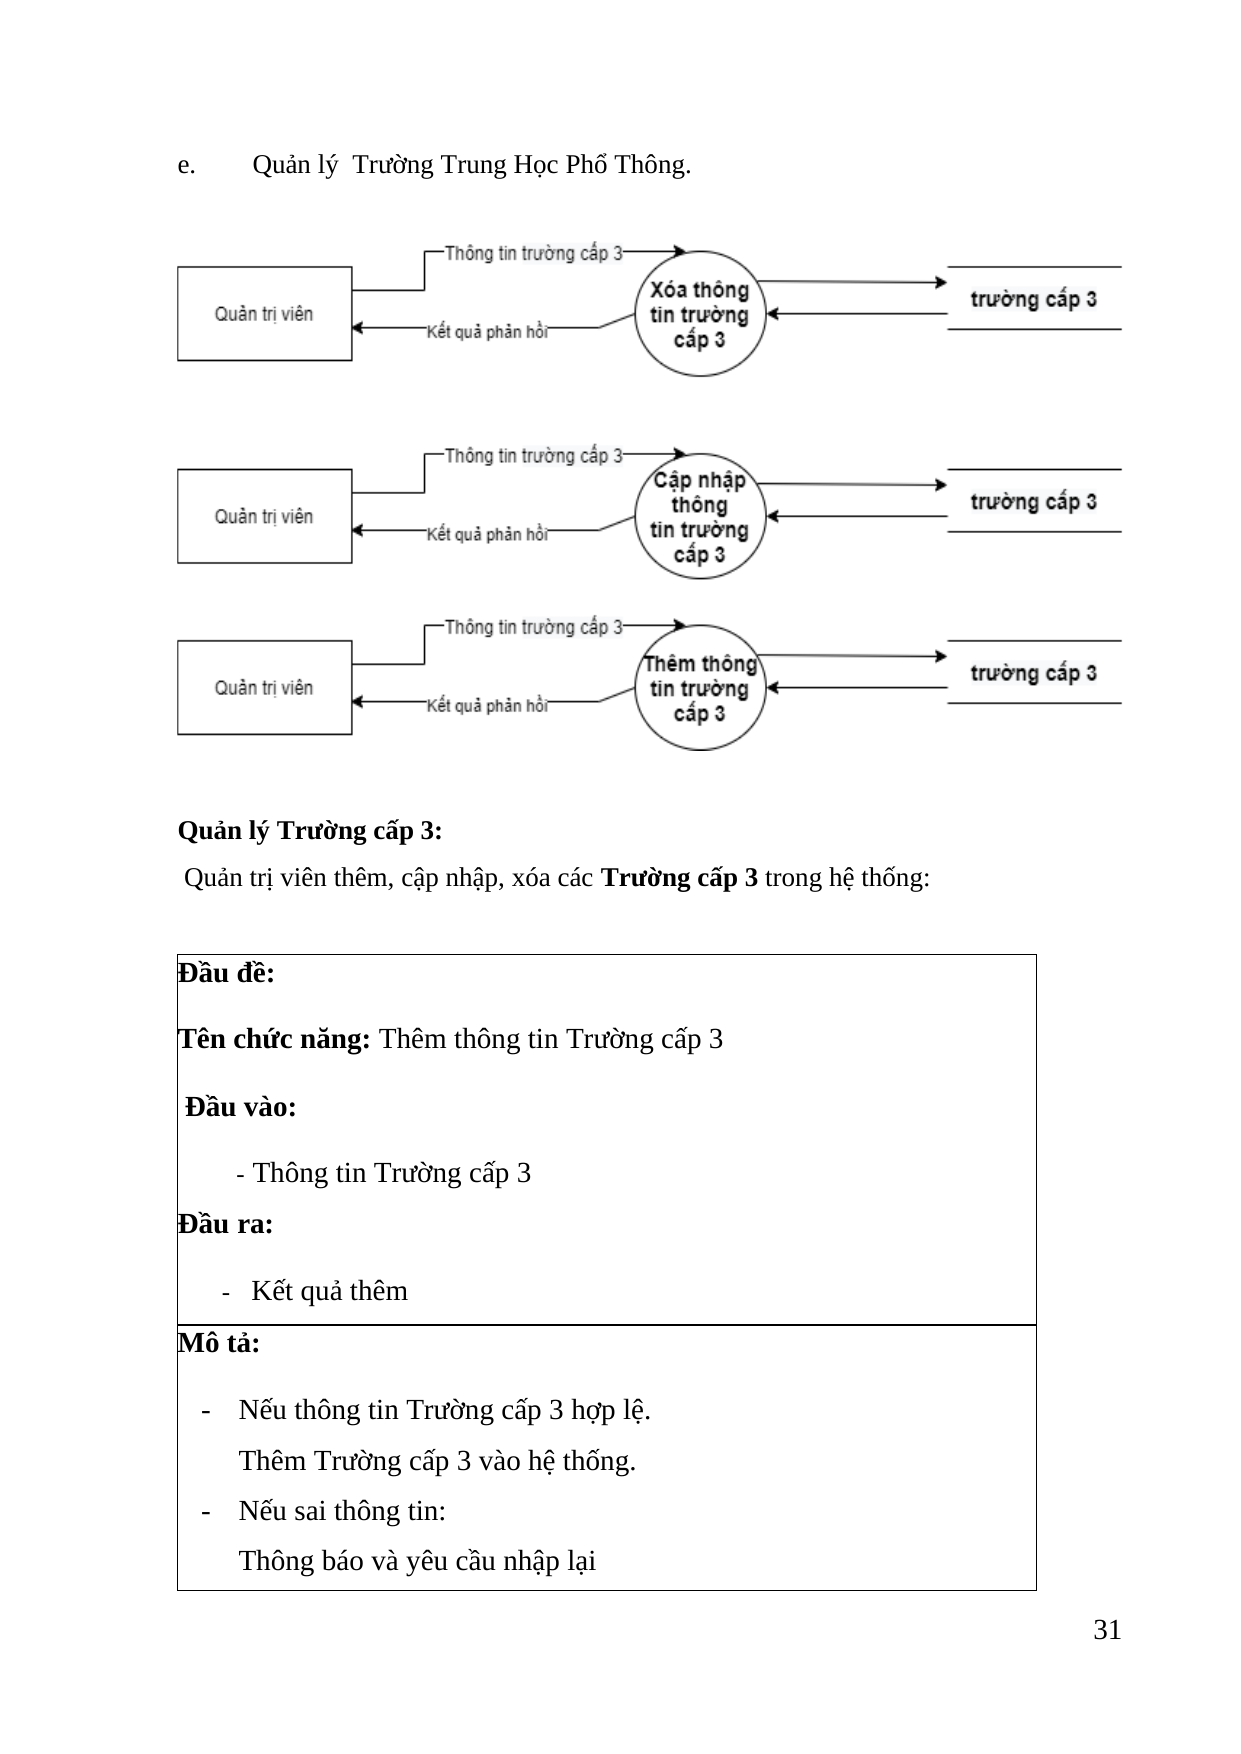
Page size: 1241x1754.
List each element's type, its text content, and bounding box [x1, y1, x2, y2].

picture [177, 241, 1123, 751]
list Quản trị viên thêm, cập nhập, xóa các Trường cấp 3 trong hệ thống: [177, 861, 1122, 892]
list Quản lý Trường Trung Học Phổ Thông. [177, 148, 1122, 179]
list Quản lý Trường cấp 3: [177, 814, 1122, 846]
